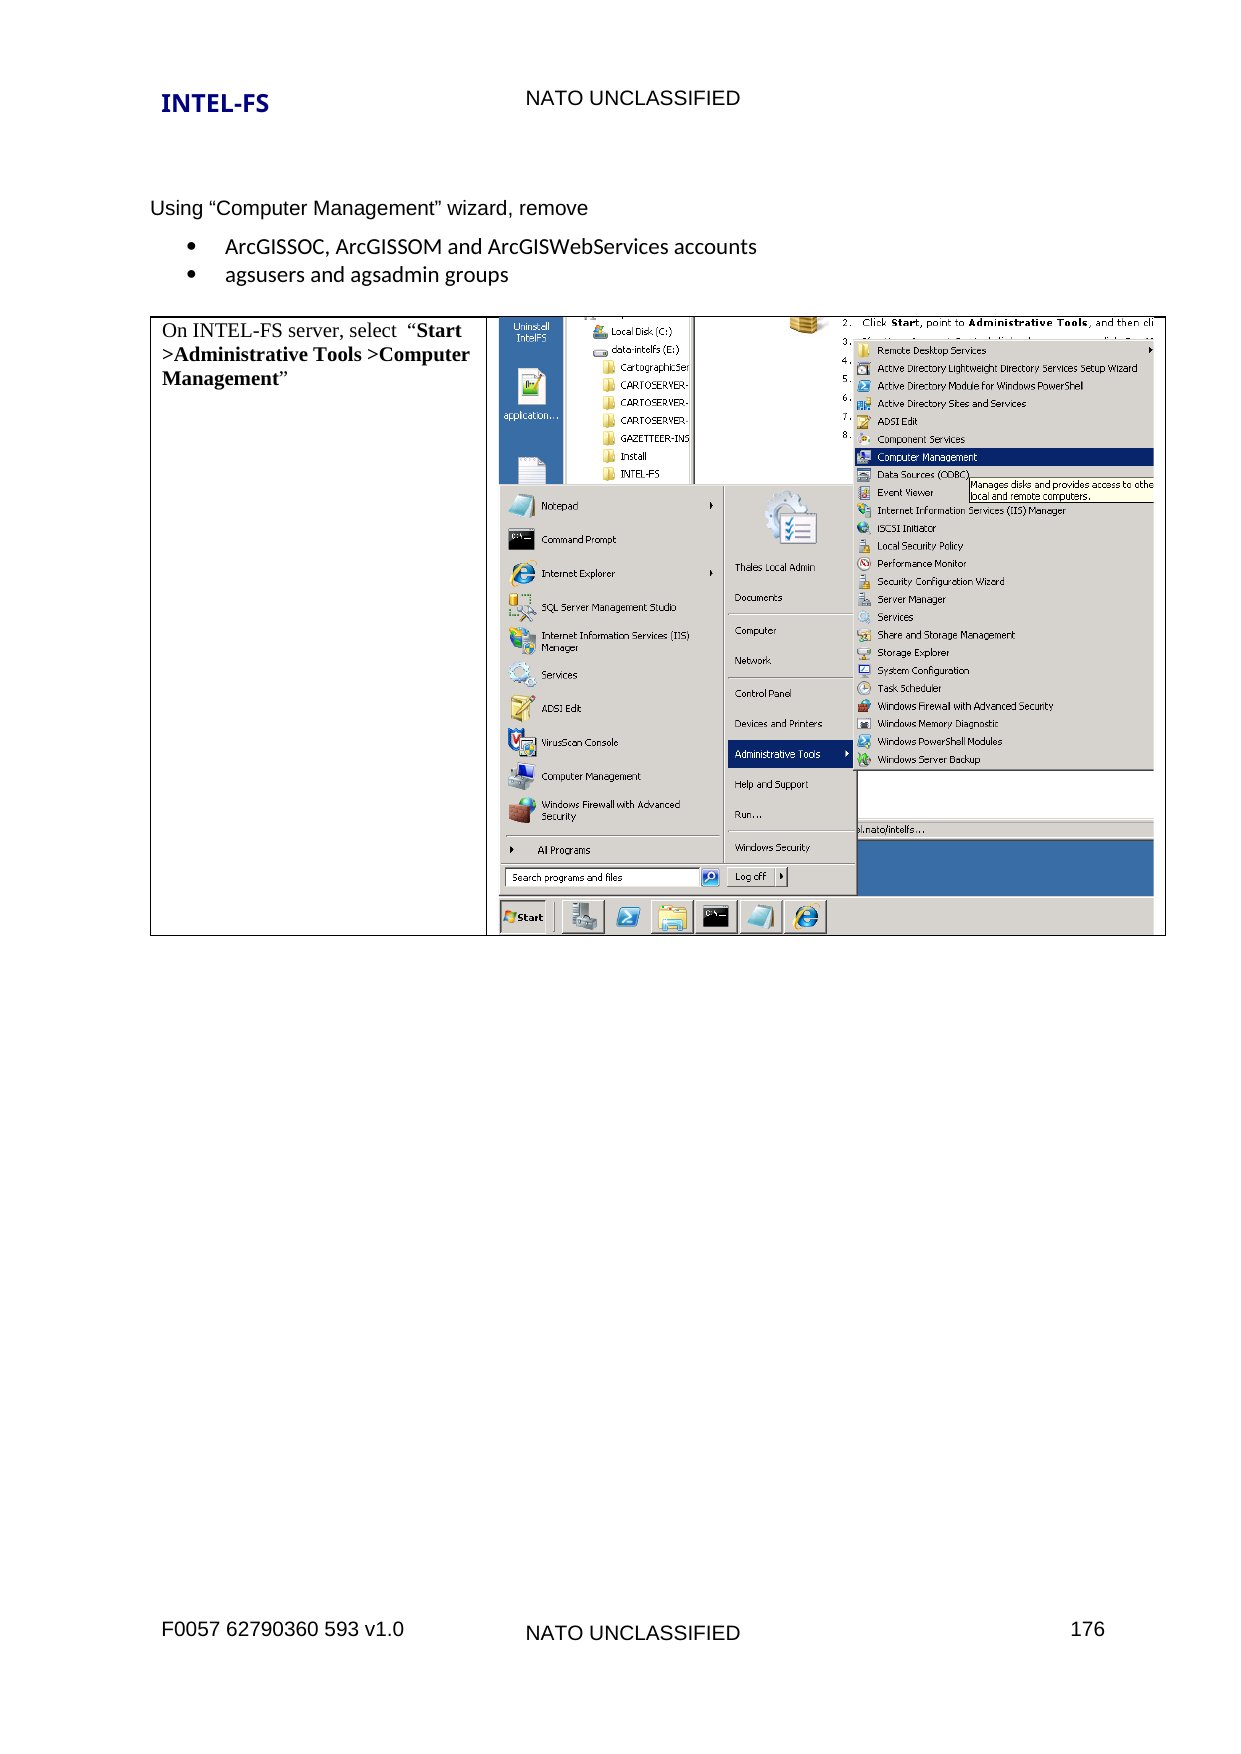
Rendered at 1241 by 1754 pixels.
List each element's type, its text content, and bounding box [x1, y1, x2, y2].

table_header [487, 318, 498, 935]
table_header [1154, 318, 1165, 935]
table_header On INTEL-FS server, select “Start >Administrative Tools >Computer Management” [151, 318, 486, 935]
picture [498, 317, 1154, 935]
text Using “Computer Management” wizard, remove [150, 196, 1090, 220]
list ArcGISSOC, ArcGISSOM and ArcGISWebServices accounts [187, 232, 1090, 260]
list agsusers and agsadmin groups [187, 260, 1090, 288]
